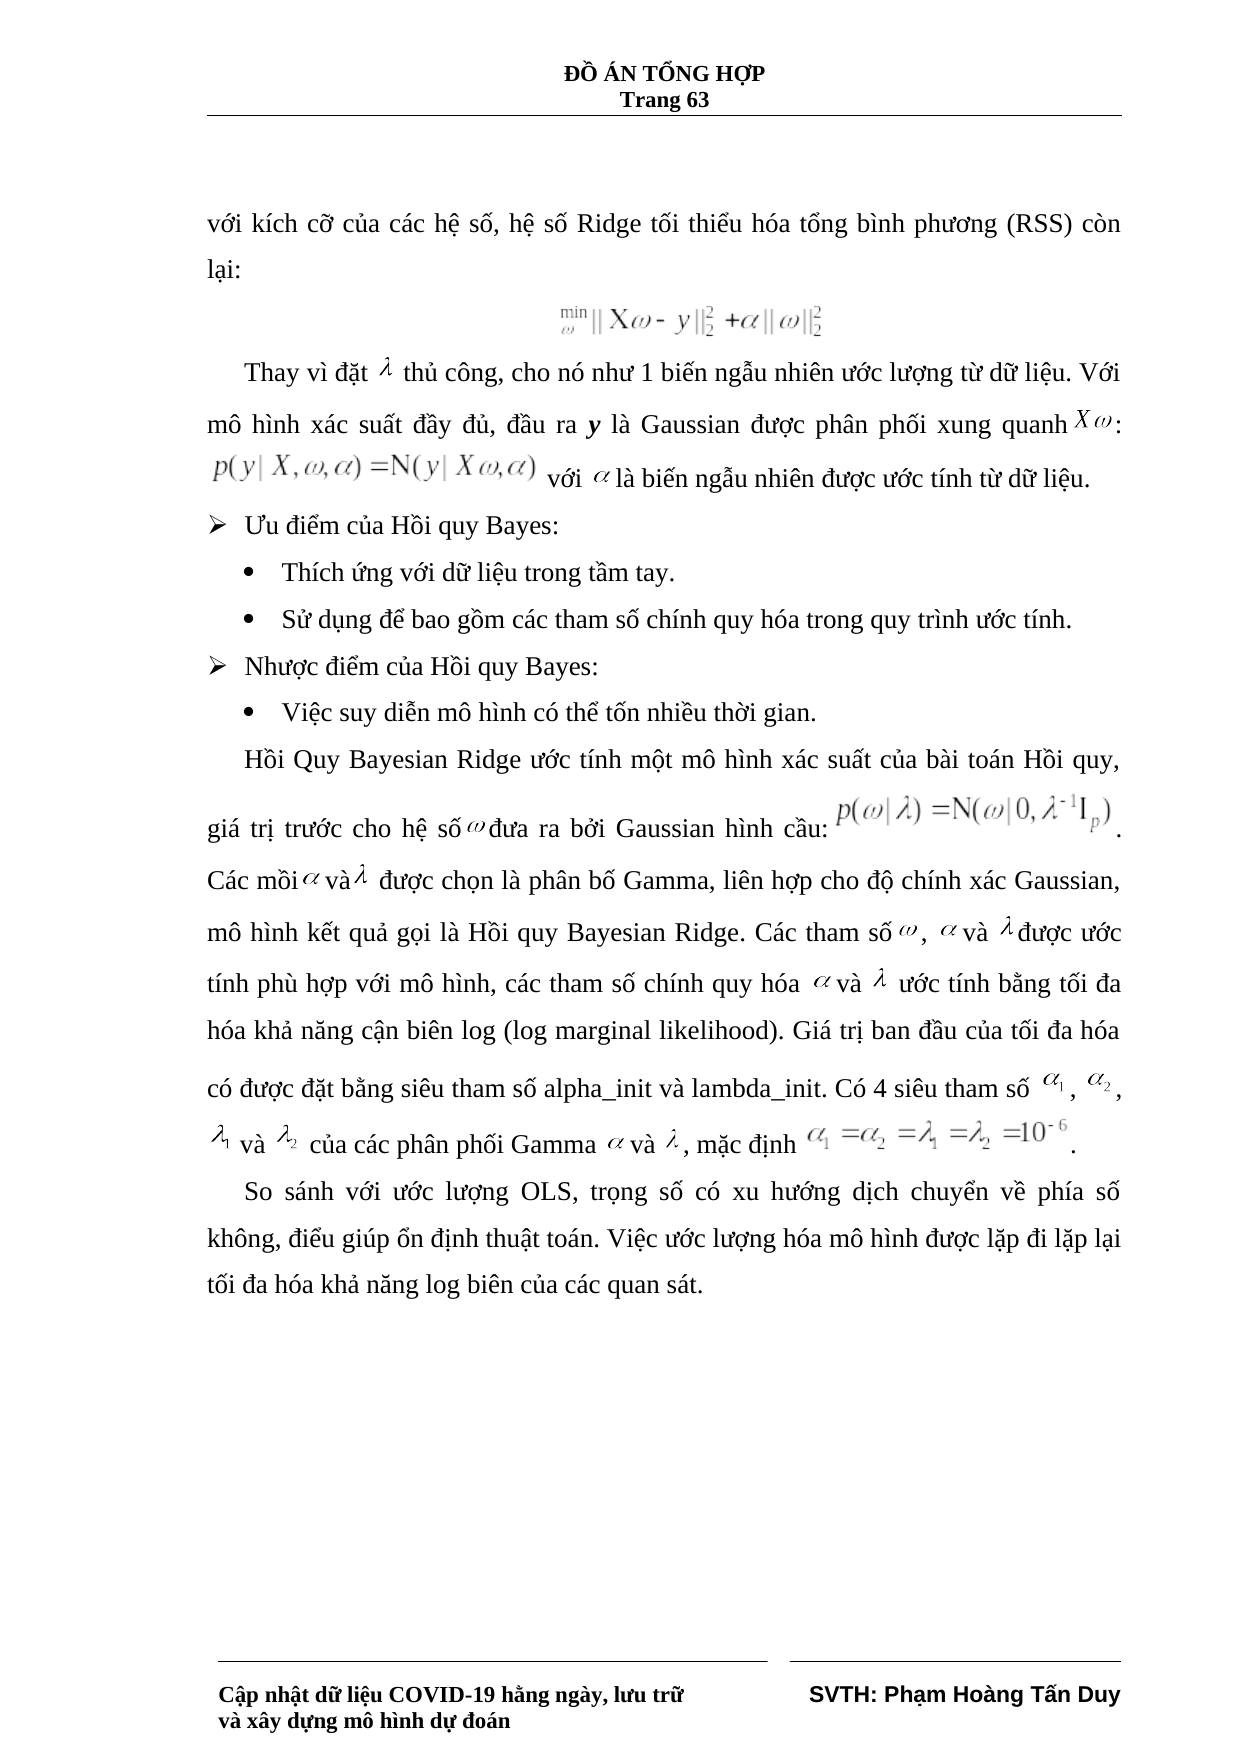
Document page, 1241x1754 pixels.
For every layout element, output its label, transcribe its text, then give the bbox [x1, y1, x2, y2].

list Ưu điểm của Hồi quy Bayes: [207, 509, 1122, 540]
list Nhược điểm của Hồi quy Bayes: [207, 649, 1122, 681]
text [207, 207, 1122, 284]
list Thích ứng với dữ liệu trong tầm tay. [244, 556, 1122, 587]
text Thay vì đặt thủ công, cho nó như 1 biến ngẫu nhiên ước lượng từ dữ liệu. Với mô hình xác suất đầy đủ, đầu ra y là Gaussian được phân phối xung quanh: với là biến ngẫu nhiên được ước tính từ dữ liệu. [207, 351, 1122, 493]
list Sử dụng để bao gồm các tham số chính quy hóa trong quy trình ước tính. [244, 603, 1122, 634]
text Hồi Quy Bayesian Ridge ước tính một mô hình xác suất của bài toán Hồi quy, giá trị trước cho hệ sốđưa ra bởi Gaussian hình cầu:. Các mồivà được chọn là phân bố Gamma, liên hợp cho độ chính xác Gaussian, mô hình kết quả gọi là Hồi quy Bayesian Ridge. Các tham số, và được ước tính phù hợp với mô hình, các tham số chính quy hóa và ước tính bằng tối đa hóa khả năng cận biên log (log marginal likelihood). Giá trị ban đầu của tối đa hóa có được đặt bằng siêu tham số alpha_init và lambda_init. Có 4 siêu tham số , , và của các phân phối Gamma và , mặc định . [207, 743, 1122, 1160]
list Việc suy diễn mô hình có thể tốn nhiều thời gian. [244, 696, 1122, 728]
text So sánh với ước lượng OLS, trọng số có xu hướng dịch chuyển về phía số không, điểu giúp ổn định thuật toán. Việc ước lượng hóa mô hình được lặp đi lặp lại tối đa hóa khả năng log biên của các quan sát. [207, 1175, 1122, 1300]
